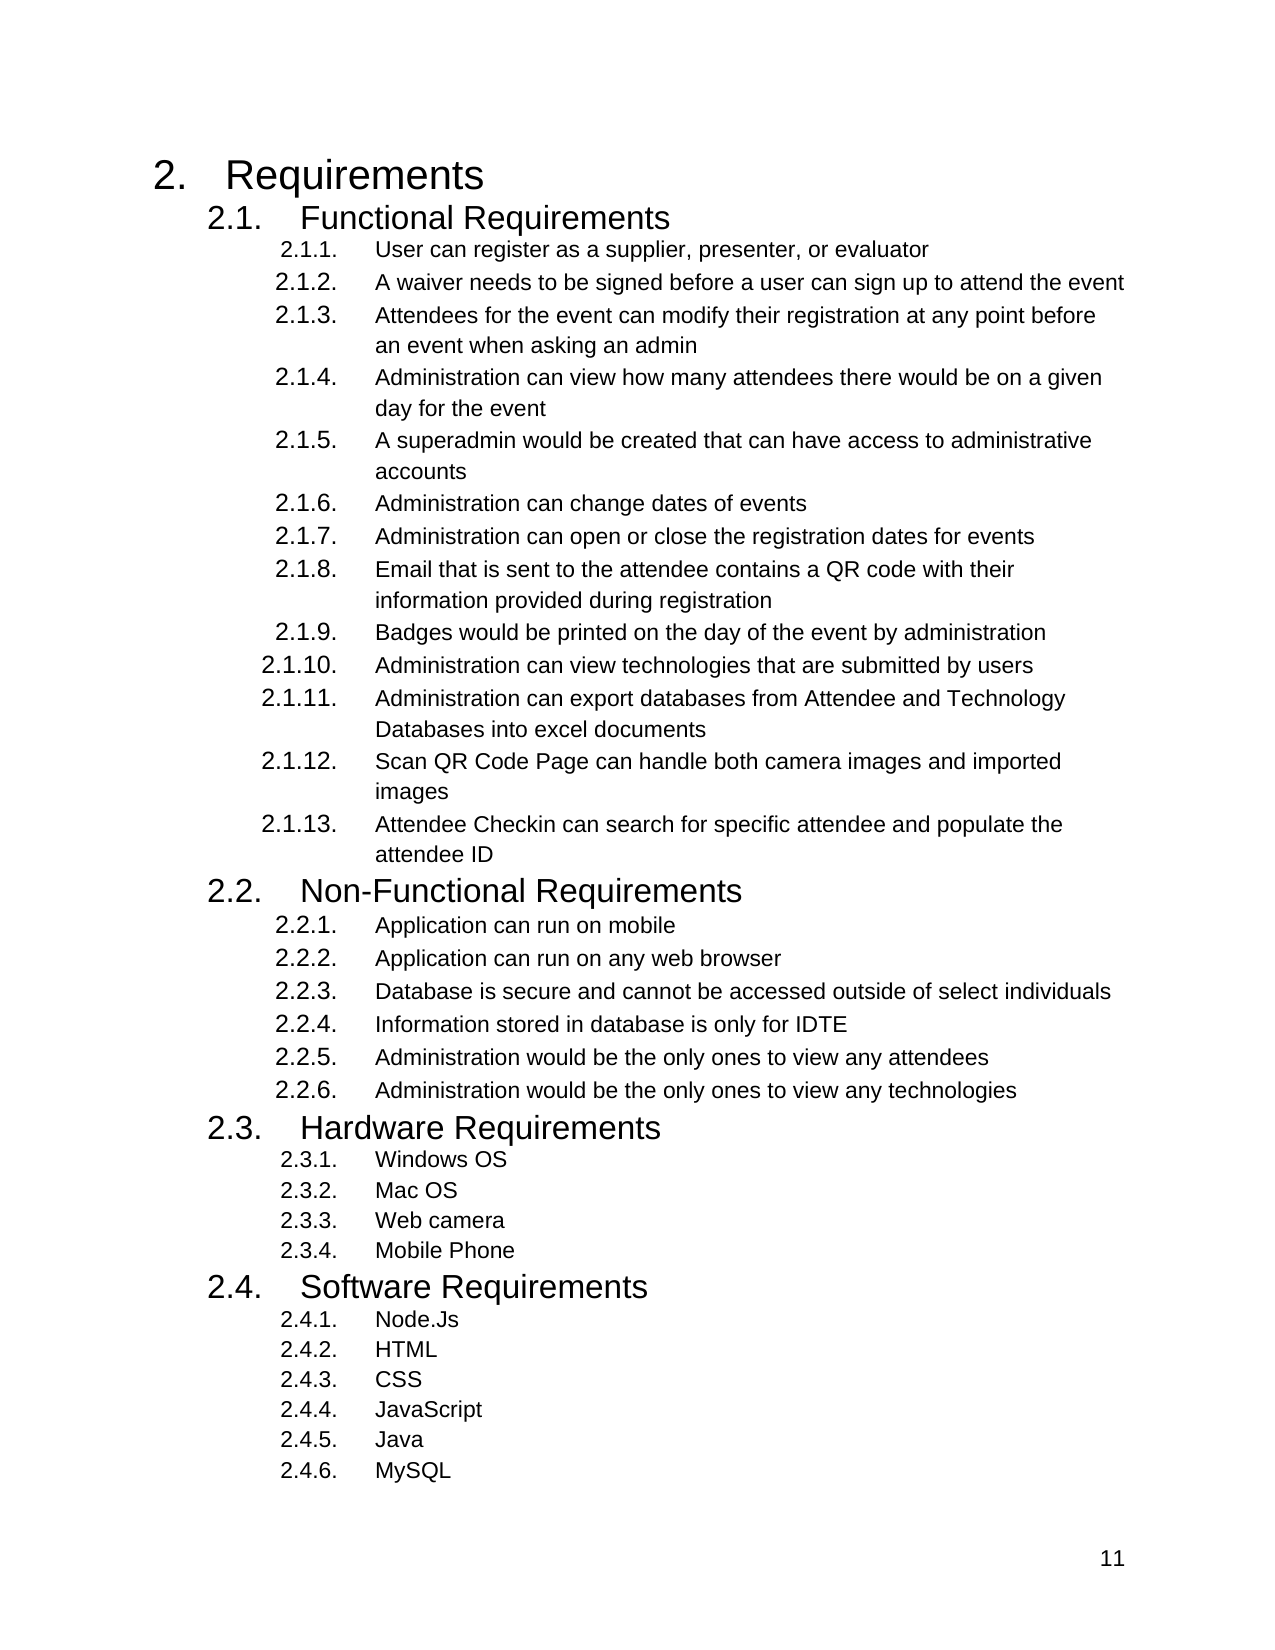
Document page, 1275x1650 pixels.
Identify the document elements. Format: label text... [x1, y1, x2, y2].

subtitle Non-Functional Requirements [262, 871, 1125, 910]
subtitle Requirements [187, 150, 1125, 198]
list JavaScript [337, 1396, 1125, 1423]
list Administration would be the only ones to view any attendees [337, 1042, 1125, 1071]
list Windows OS [337, 1146, 1125, 1173]
list Node.Js [337, 1306, 1125, 1332]
list User can register as a supplier, presenter, or evaluator [337, 236, 1125, 263]
list Scan QR Code Page can handle both camera images and imported images [337, 746, 1125, 805]
list Application can run on any web browser [337, 943, 1125, 972]
list Attendee Checkin can search for specific attendee and populate the attendee ID [337, 808, 1125, 867]
list MySQL [337, 1457, 1125, 1483]
list A superadmin would be created that can have access to administrative accounts [337, 425, 1125, 484]
list CSS [337, 1366, 1125, 1392]
list Administration can open or close the registration dates for events [337, 521, 1125, 550]
list Mobile Phone [337, 1237, 1125, 1263]
list Administration can change dates of events [337, 488, 1125, 517]
list Email that is sent to the attendee contains a QR code with their information provided during registration [337, 554, 1125, 613]
list Administration can export databases from Attendee and Technology Databases into excel documents [337, 683, 1125, 742]
list Web camera [337, 1207, 1125, 1233]
list Attendees for the event can modify their registration at any point before an event when asking an admin [337, 299, 1125, 358]
list Application can run on mobile [337, 910, 1125, 938]
list Java [337, 1426, 1125, 1453]
list Administration would be the only ones to view any technologies [337, 1075, 1125, 1104]
list Badges would be printed on the day of the event by administration [337, 617, 1125, 646]
list Mac OS [337, 1177, 1125, 1203]
list Administration can view how many attendees there would be on a given day for the event [337, 362, 1125, 421]
list HTML [337, 1336, 1125, 1362]
list Database is secure and cannot be accessed outside of select individuals [337, 976, 1125, 1004]
list A waiver needs to be signed before a user can sign up to attend the event [337, 267, 1125, 295]
subtitle Software Requirements [262, 1267, 1125, 1306]
subtitle Functional Requirements [262, 198, 1125, 236]
list Information stored in database is only for IDTE [337, 1009, 1125, 1038]
list Administration can view technologies that are submitted by users [337, 650, 1125, 679]
subtitle Hardware Requirements [262, 1108, 1125, 1146]
